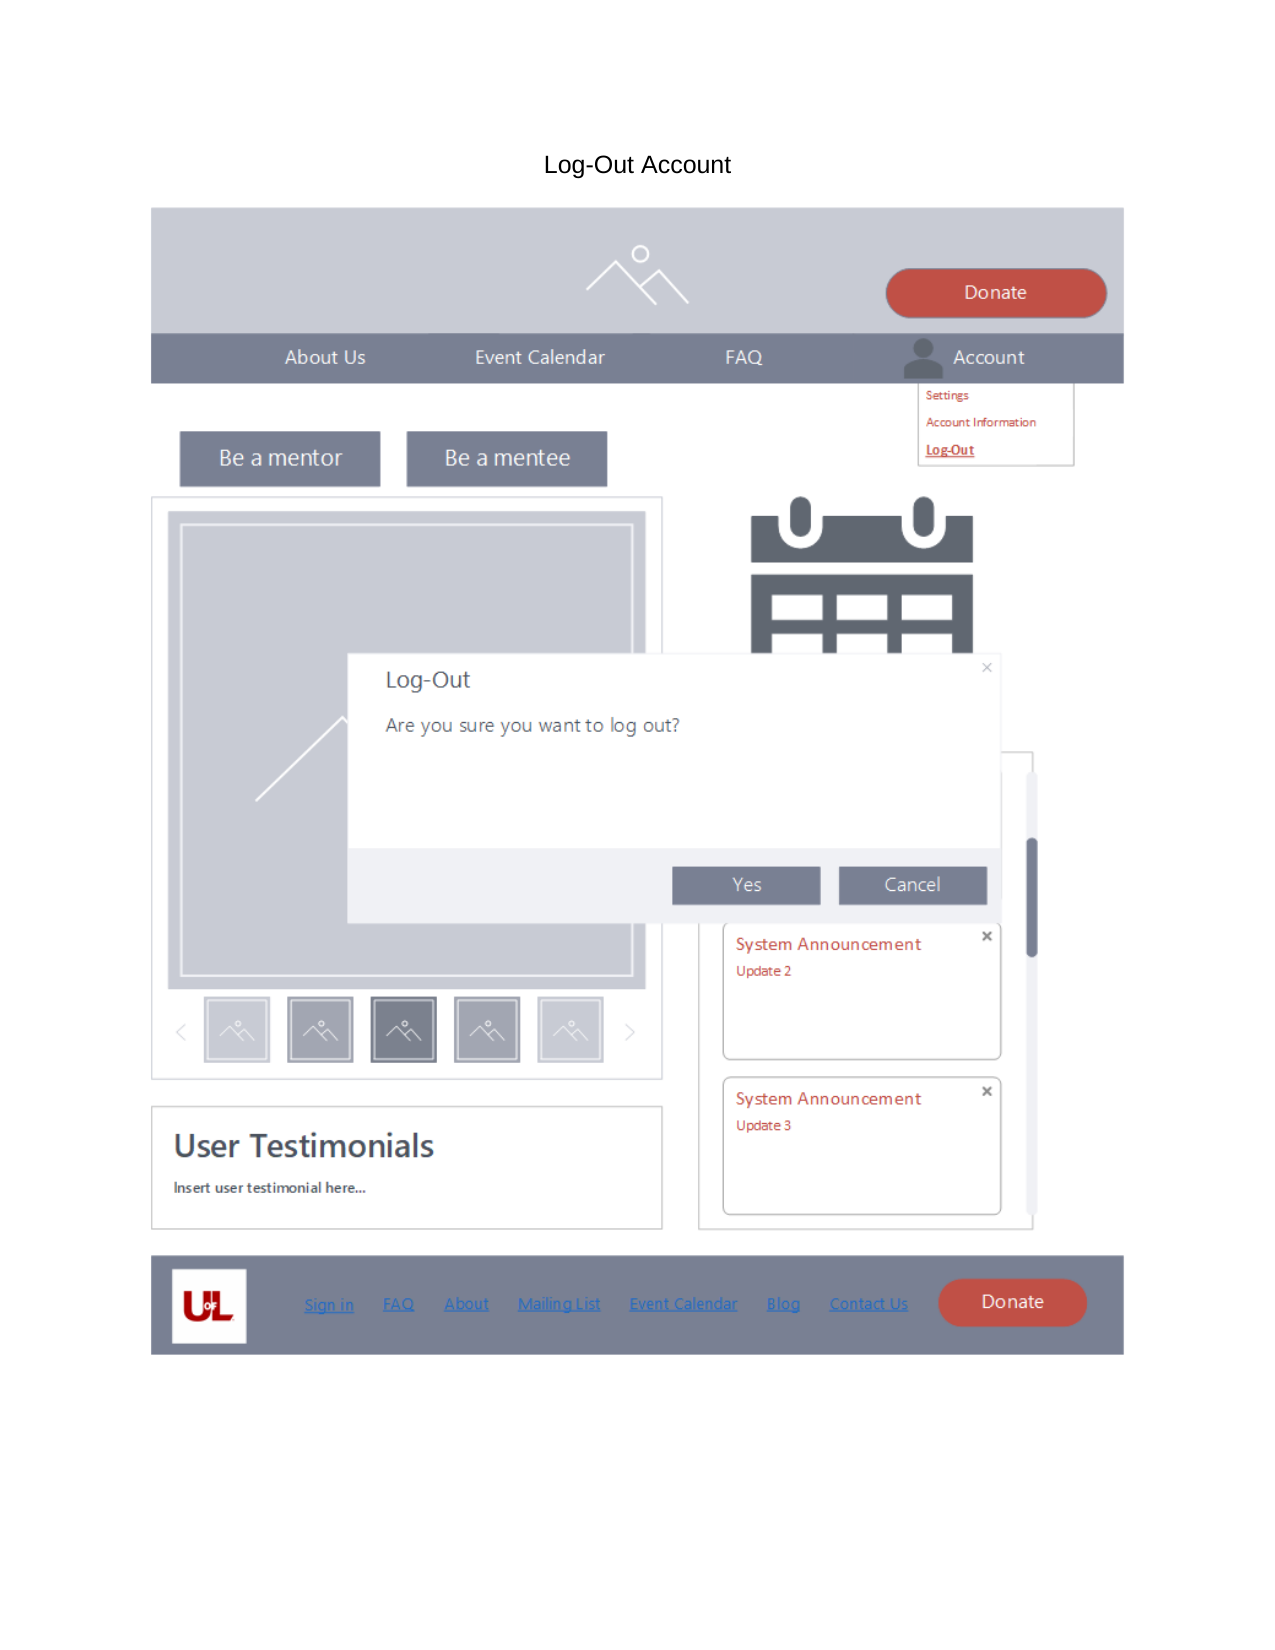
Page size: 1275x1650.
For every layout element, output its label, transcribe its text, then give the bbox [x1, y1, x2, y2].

picture [150, 207, 1125, 1356]
text Log-Out Account [150, 150, 1125, 179]
